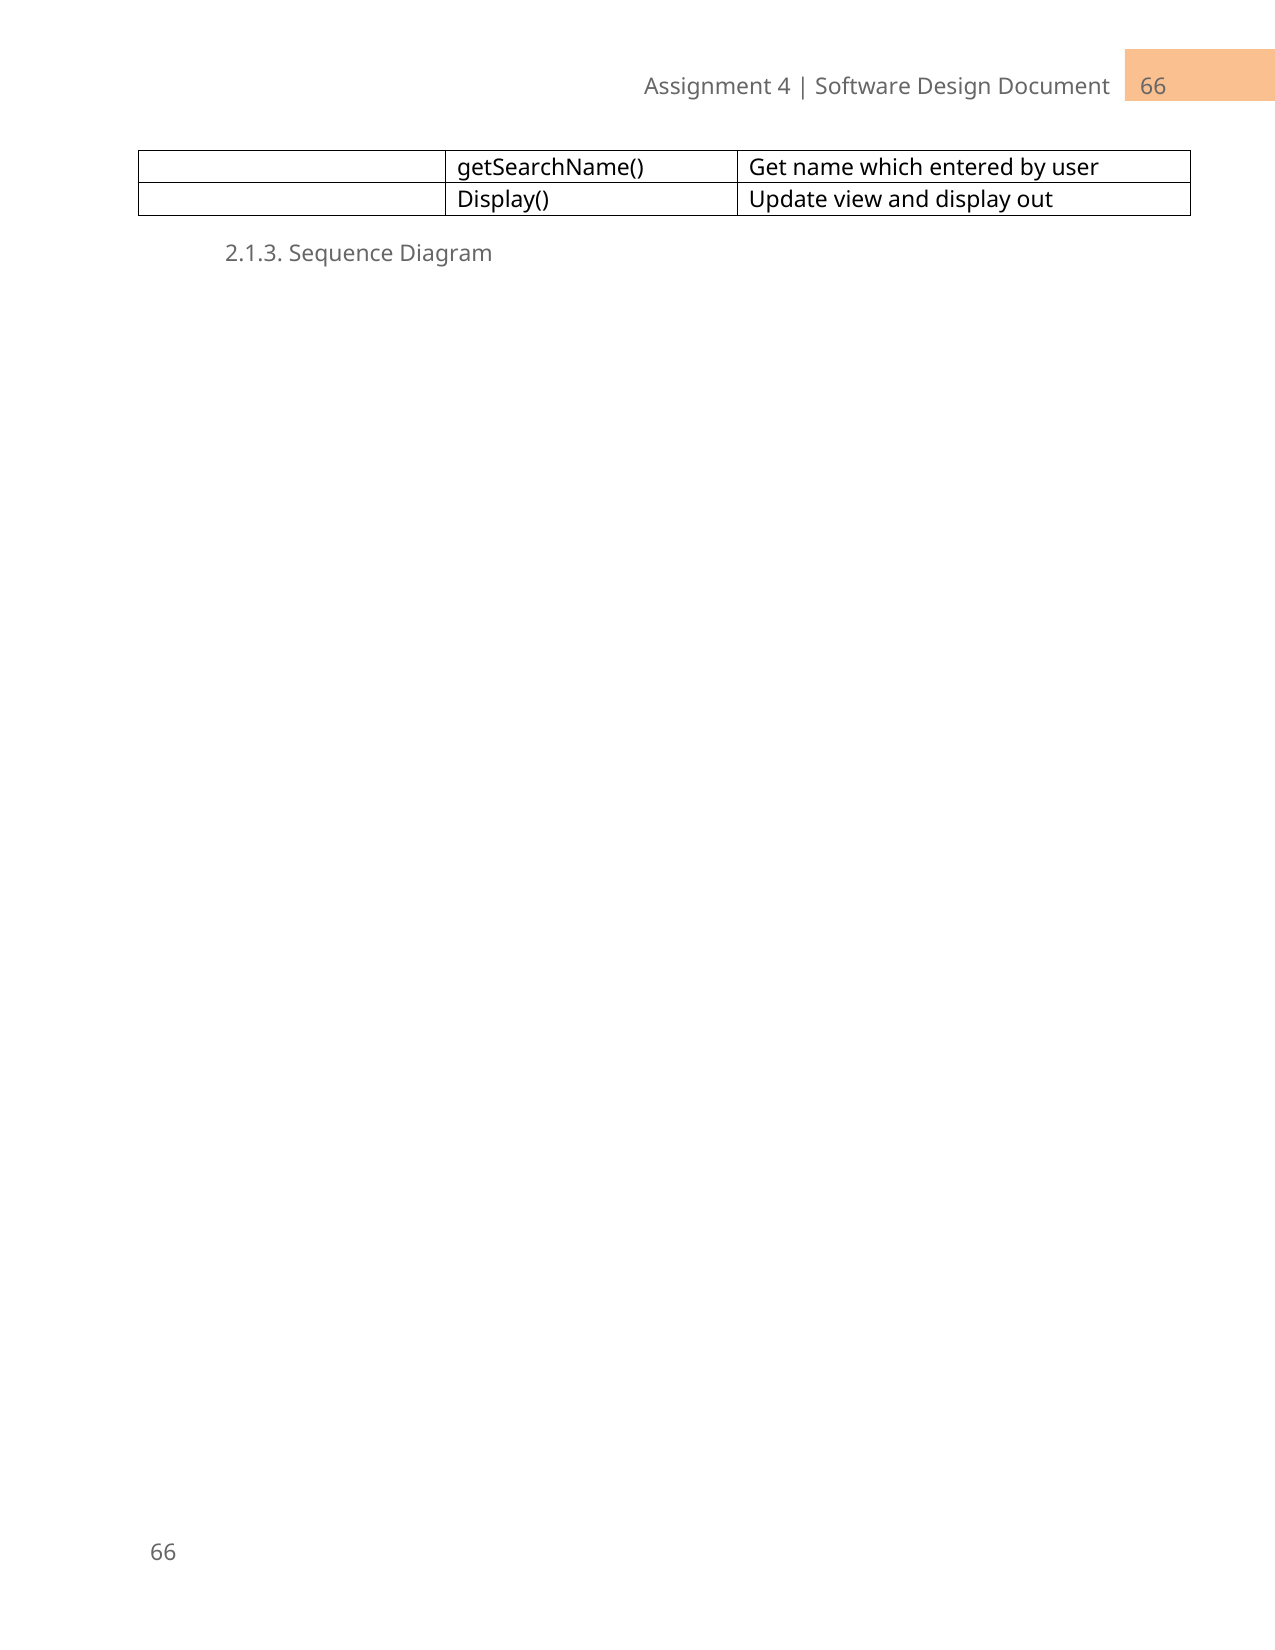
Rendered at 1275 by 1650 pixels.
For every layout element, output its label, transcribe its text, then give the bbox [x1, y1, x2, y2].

table_cell Get name which entered by user [738, 151, 1190, 182]
table_cell getSearchName() [446, 151, 737, 182]
table_cell Display() [446, 183, 737, 214]
table_cell [139, 151, 445, 182]
table_cell Update view and display out [738, 183, 1190, 214]
subtitle 2.1.3. Sequence Diagram [150, 236, 1125, 268]
table_cell [139, 183, 445, 214]
